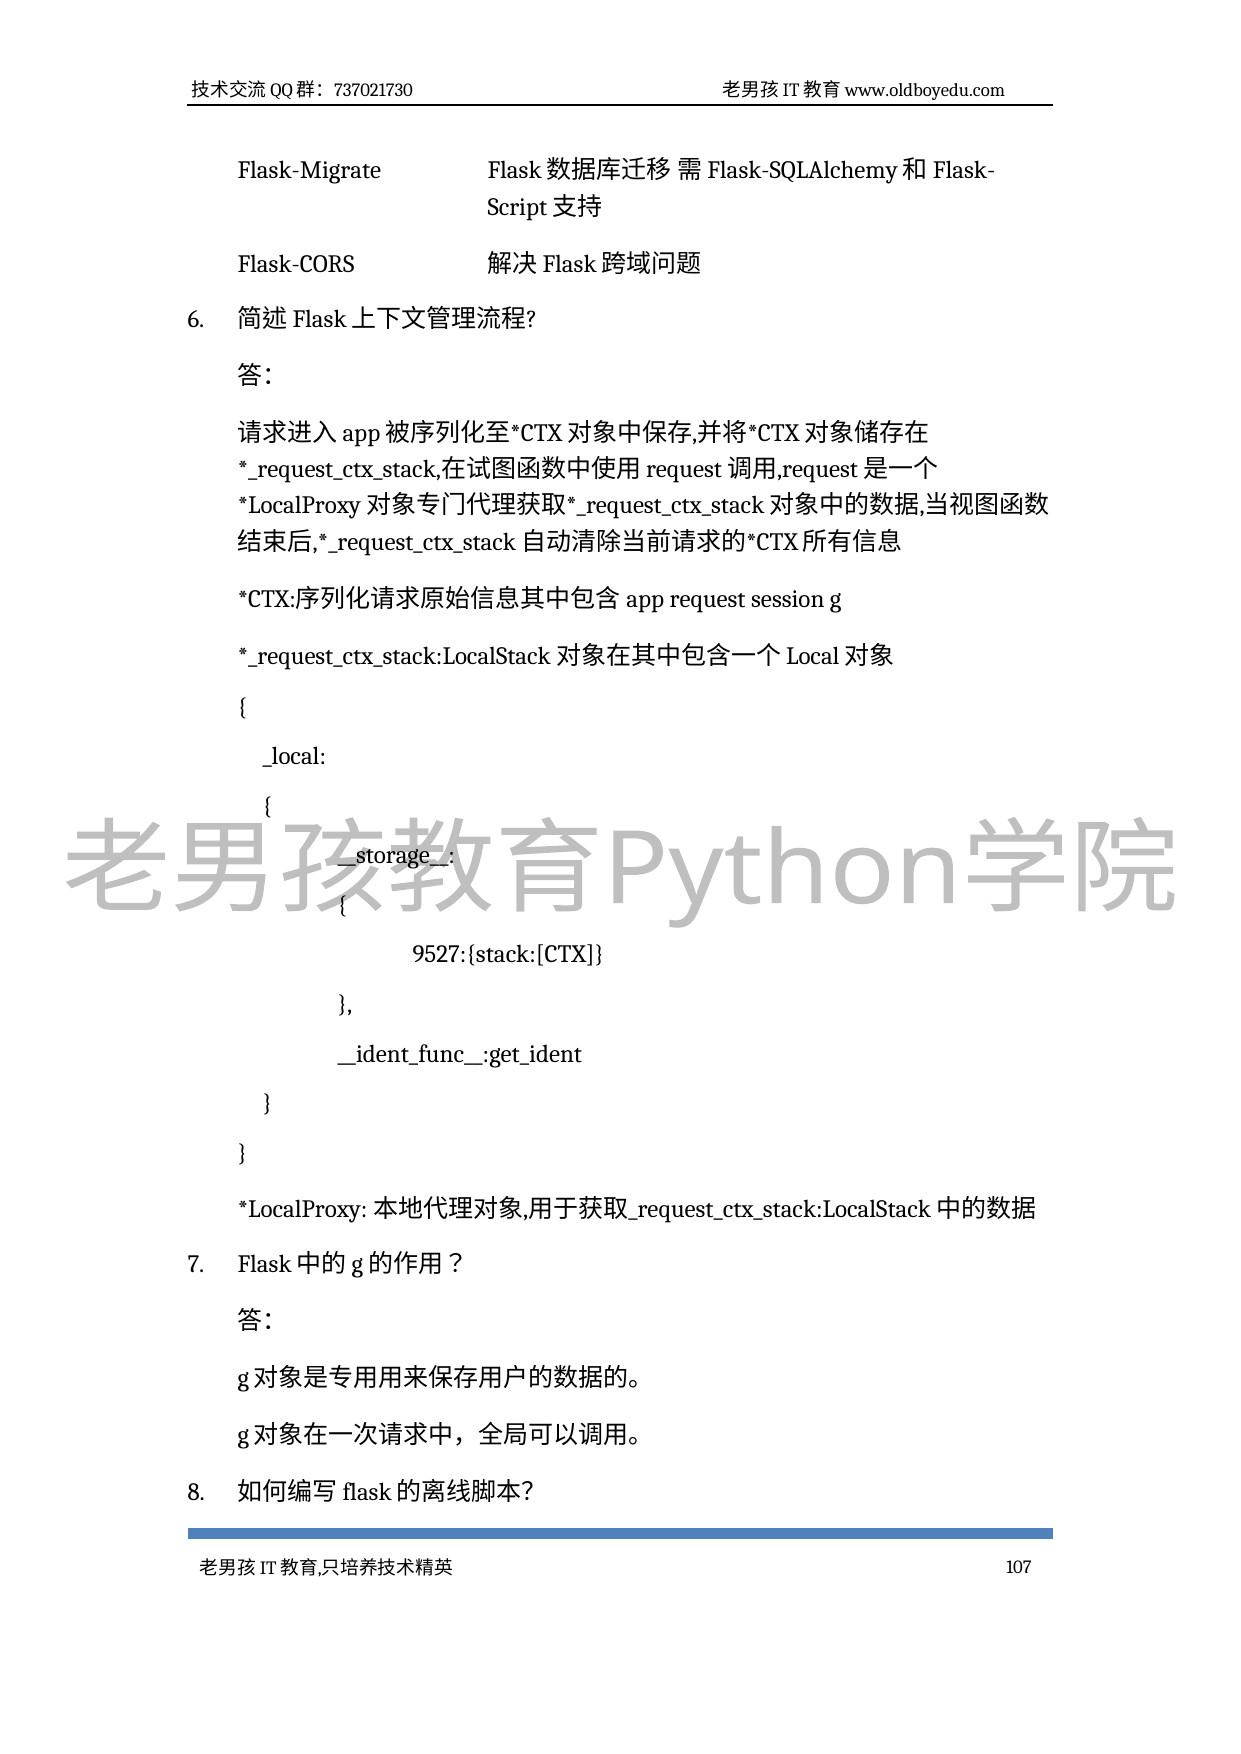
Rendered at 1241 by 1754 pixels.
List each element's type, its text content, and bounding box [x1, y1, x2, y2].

text *LocalProxy: 本地代理对象,用于获取_request_ctx_stack:LocalStack中的数据 [237, 1188, 1053, 1224]
text __storage__: [237, 841, 1053, 870]
text 9527:{stack:[CTX]} [237, 940, 1053, 969]
text g对象在一次请求中，全局可以调用。 [237, 1414, 1053, 1451]
text *_request_ctx_stack:LocalStack对象在其中包含一个Local对象 [237, 635, 1053, 672]
text *CTX:序列化请求原始信息其中包含 app request session g [237, 578, 1053, 614]
text }, [237, 990, 1053, 1019]
text } [237, 1089, 1053, 1118]
list Flask中的g的作用？ [187, 1245, 1053, 1279]
text { [237, 792, 1053, 820]
text Flask-Migrate Flask数据库迁移 需Flask-SQLAlchemy和Flask-Script支持 [237, 150, 1053, 222]
text 请求进入app被序列化至*CTX对象中保存,并将*CTX对象储存在*_request_ctx_stack,在试图函数中使用request调用,request是一个*LocalProxy对象专门代理获取*_request_ctx_stack对象中的数据,当视图函数结束后,*_request_ctx_stack自动清除当前请求的*CTX所有信息 [237, 412, 1053, 557]
list 简述Flask上下文管理流程? [187, 300, 1053, 334]
text 答： [237, 355, 1053, 392]
text _local: [237, 742, 1053, 771]
text __ident_func__:get_ident [237, 1039, 1053, 1068]
text { [237, 692, 1053, 721]
text g对象是专用用来保存用户的数据的。 [237, 1357, 1053, 1393]
text 答： [237, 1300, 1053, 1336]
text { [237, 891, 1053, 919]
text Flask-CORS 解决Flask跨域问题 [237, 243, 1053, 279]
list 如何编写flask的离线脚本？ [187, 1471, 1053, 1508]
text } [237, 1139, 1053, 1167]
